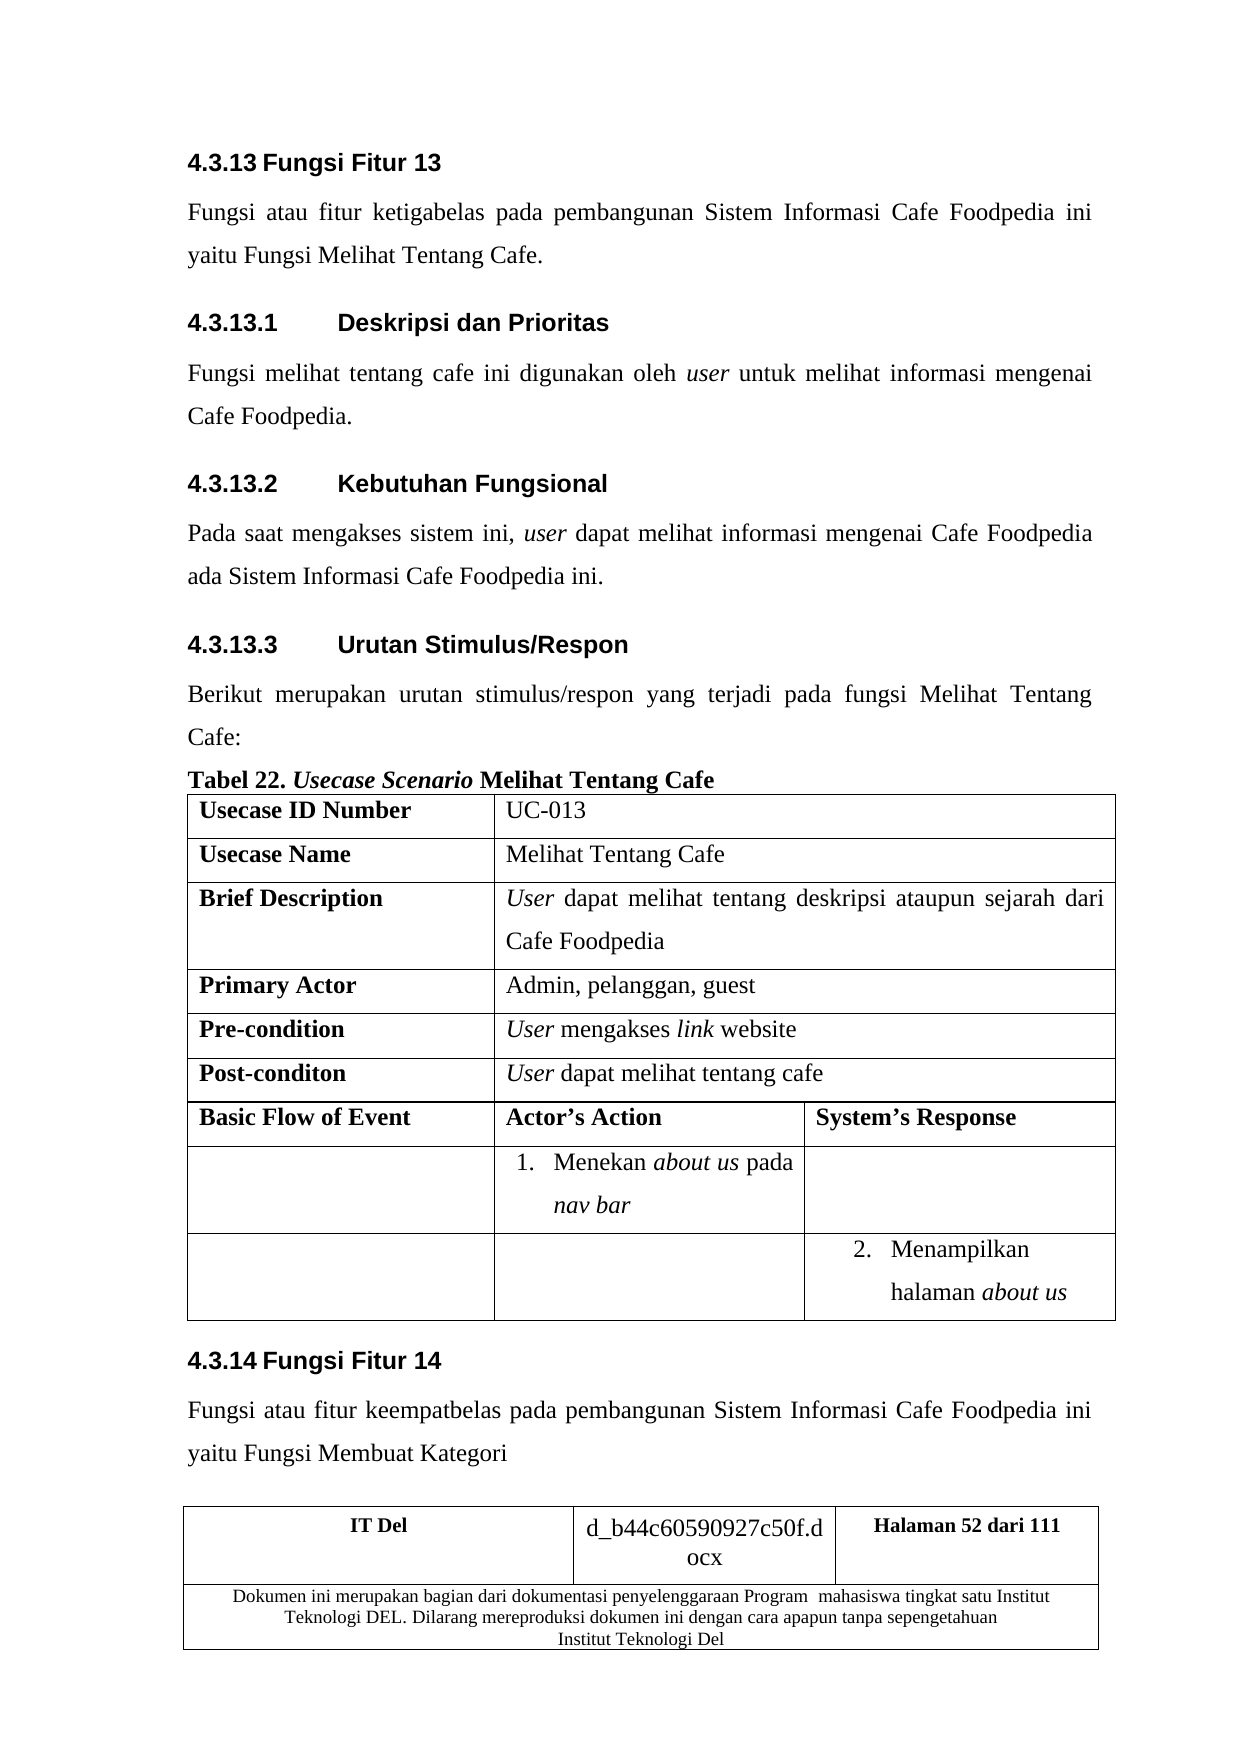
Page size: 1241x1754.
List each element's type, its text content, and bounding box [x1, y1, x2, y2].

text Fungsi atau fitur ketigabelas pada pembangunan Sistem Informasi Cafe Foodpedia ini yaitu Fungsi Melihat Tentang Cafe. [187, 197, 1092, 269]
table_cell Usecase Name [188, 839, 494, 882]
table_cell [188, 1147, 494, 1233]
subtitle Kebutuhan Fungsional [187, 469, 1092, 498]
table_cell User dapat melihat tentang deskripsi ataupun sejarah dari Cafe Foodpedia [495, 883, 1115, 969]
table_cell Pre-condition [188, 1014, 494, 1057]
text Pada saat mengakses sistem ini, user dapat melihat informasi mengenai Cafe Foodpedia ada Sistem Informasi Cafe Foodpedia ini. [187, 518, 1092, 590]
table_cell Basic Flow of Event [188, 1103, 494, 1146]
table_cell Post-conditon [188, 1059, 494, 1101]
subtitle Fungsi Fitur 13 [187, 148, 1092, 176]
table_cell Menampilkan halaman about us [805, 1234, 1115, 1320]
subtitle Fungsi Fitur 14 [187, 1346, 1092, 1375]
table_cell User dapat melihat tentang cafe [495, 1059, 1115, 1101]
table_cell [805, 1147, 1115, 1233]
table_cell Primary Actor [188, 970, 494, 1013]
subtitle Deskripsi dan Prioritas [187, 308, 1092, 337]
text Berikut merupakan urutan stimulus/respon yang terjadi pada fungsi Melihat Tentang Cafe: [187, 679, 1092, 751]
table_cell [495, 1234, 804, 1320]
table_header Usecase ID Number [188, 795, 494, 838]
table_cell Admin, pelanggan, guest [495, 970, 1115, 1013]
table_cell Menekan about us pada nav bar [495, 1147, 804, 1233]
text Fungsi melihat tentang cafe ini digunakan oleh user untuk melihat informasi mengenai Cafe Foodpedia. [187, 358, 1092, 429]
table_header UC-013 [495, 795, 1115, 838]
table_cell User mengakses link website [495, 1014, 1115, 1057]
table_cell Actor’s Action [495, 1103, 804, 1146]
table_cell System’s Response [805, 1103, 1115, 1146]
table_cell Brief Description [188, 883, 494, 969]
table_cell Melihat Tentang Cafe [495, 839, 1115, 882]
text Tabel 22. Usecase Scenario Melihat Tentang Cafe [187, 765, 1092, 794]
text Fungsi atau fitur keempatbelas pada pembangunan Sistem Informasi Cafe Foodpedia ini yaitu Fungsi Membuat Kategori [187, 1395, 1092, 1467]
subtitle Urutan Stimulus/Respon [187, 629, 1092, 658]
table_cell [188, 1234, 494, 1320]
